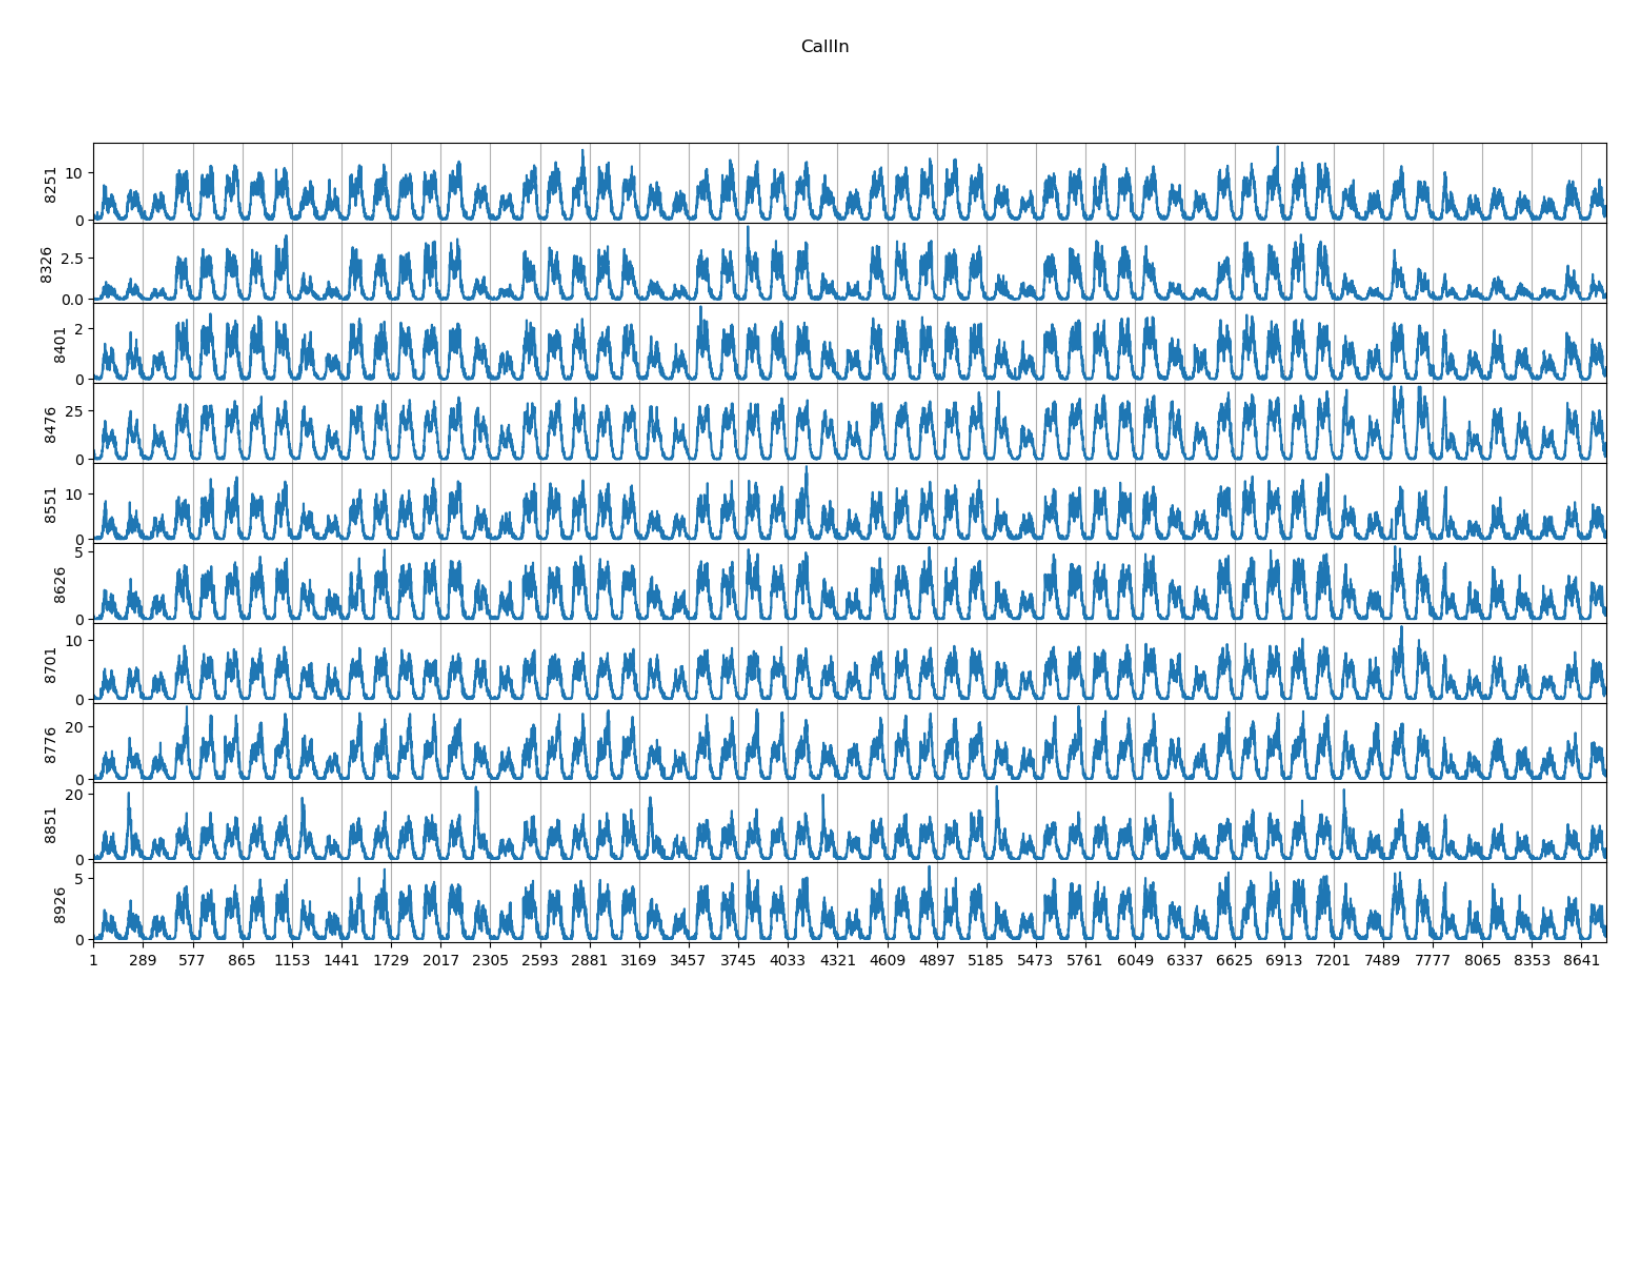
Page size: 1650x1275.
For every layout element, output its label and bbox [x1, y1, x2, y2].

picture [29, 29, 1620, 978]
